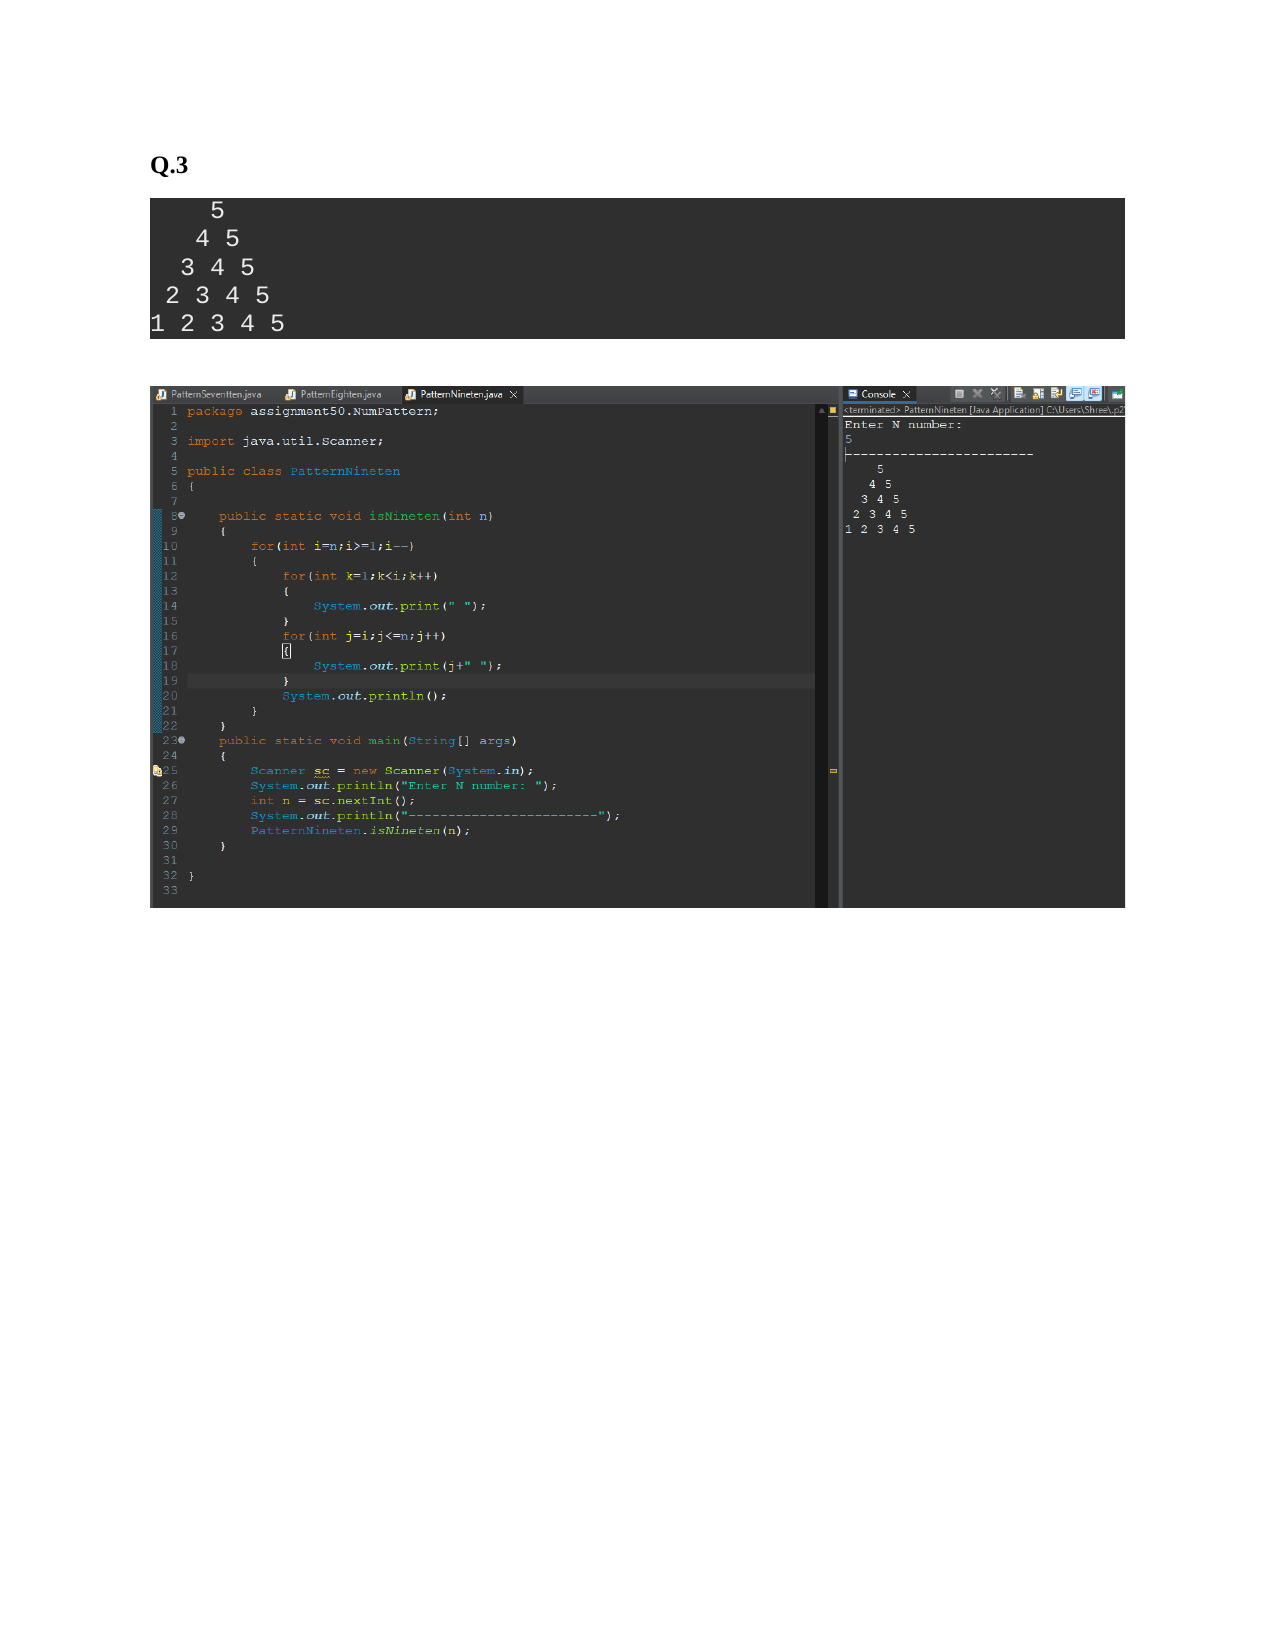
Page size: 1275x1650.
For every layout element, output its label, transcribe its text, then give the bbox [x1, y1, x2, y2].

text 3 4 5 [150, 254, 1125, 283]
text 4 5 [150, 226, 1125, 254]
text Q.3 [150, 150, 1125, 179]
picture [150, 386, 1125, 908]
text 2 3 4 5 [150, 283, 1125, 311]
text 1 2 3 4 5 [150, 311, 1125, 339]
text 5 [150, 198, 1125, 226]
